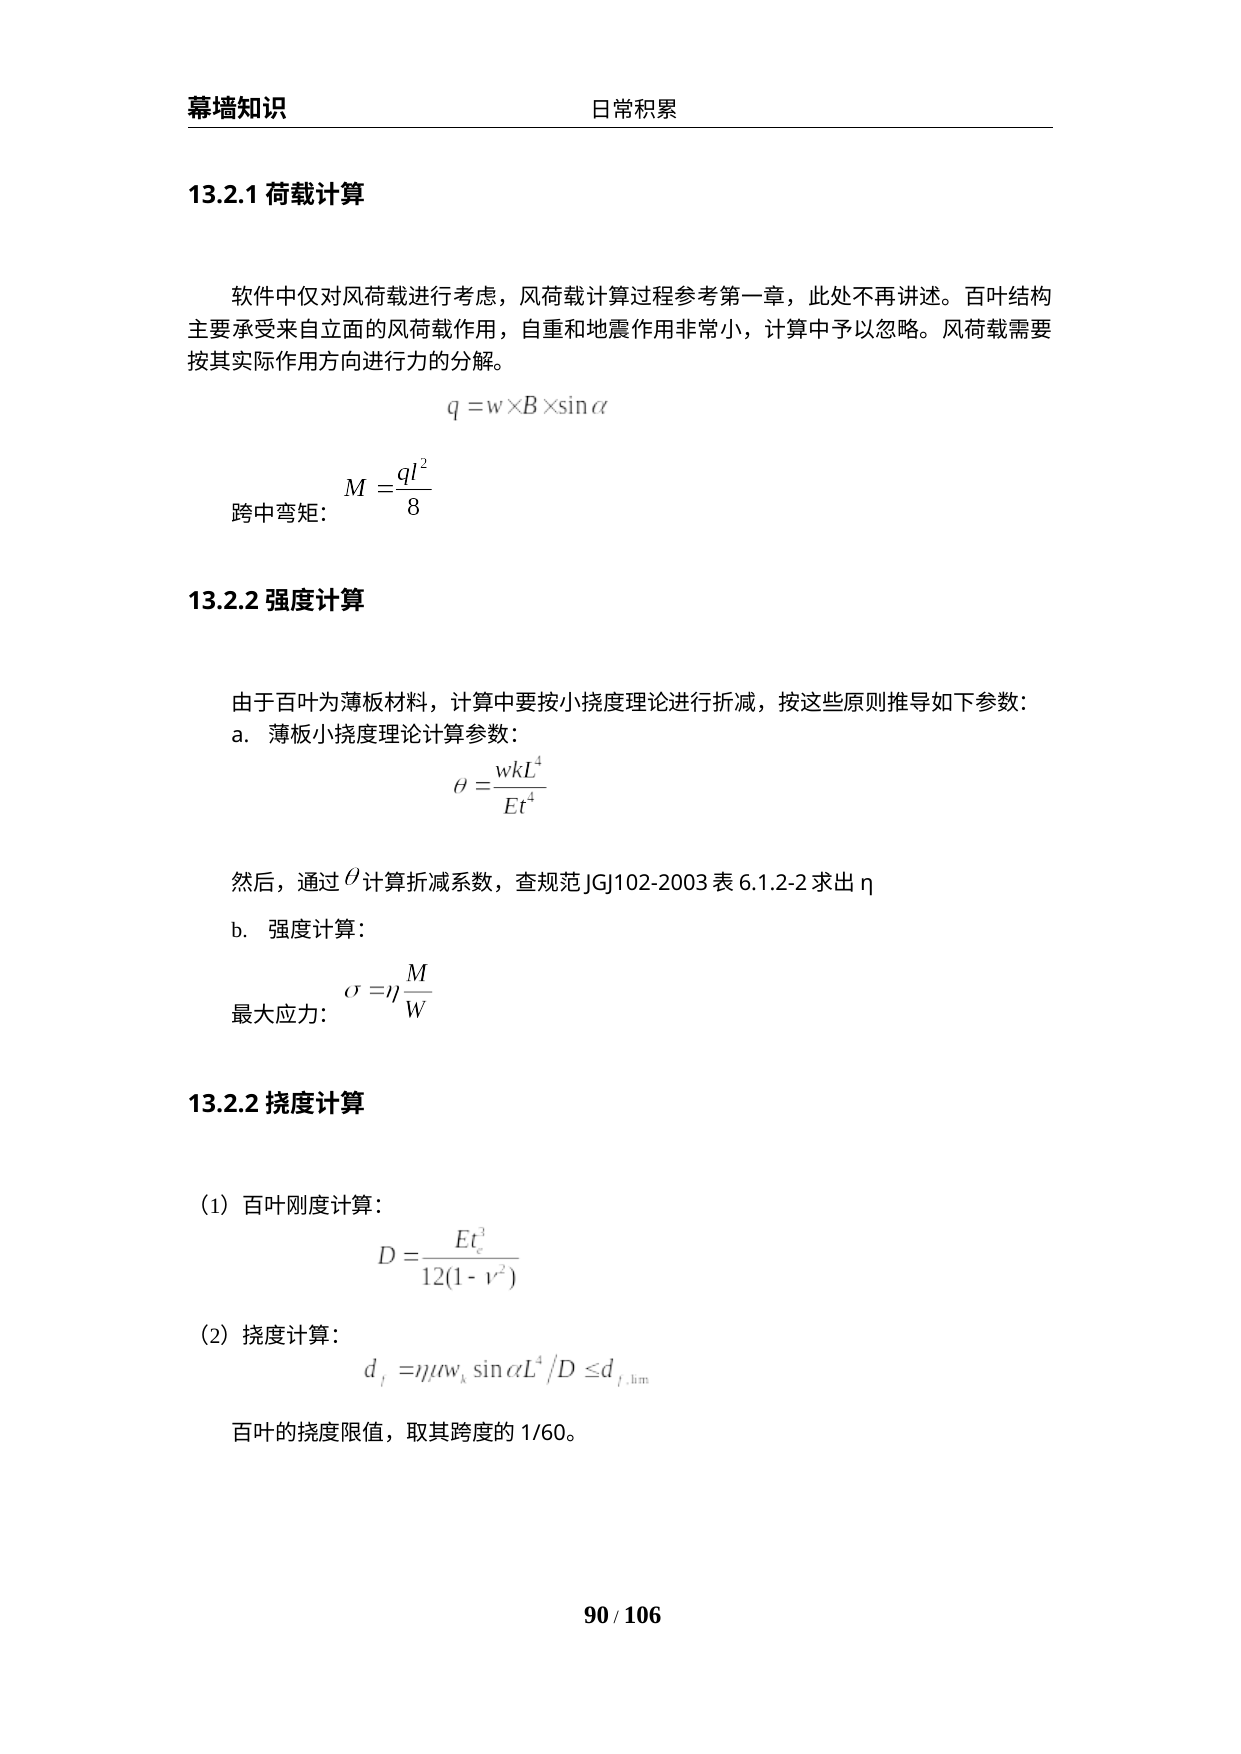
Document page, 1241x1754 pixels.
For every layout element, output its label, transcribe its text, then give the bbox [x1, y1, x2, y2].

subtitle 13.2.1 荷载计算 [187, 160, 1053, 225]
text 最大应力： [187, 944, 1053, 1042]
text （1）百叶刚度计算： [187, 1187, 1053, 1220]
text （2）挠度计算： [187, 1317, 1053, 1350]
list 薄板小挠度理论计算参数： [231, 717, 1053, 749]
list 强度计算： [231, 912, 1053, 944]
subtitle 13.2.2 挠度计算 [187, 1069, 1053, 1134]
text 跨中弯矩： [187, 441, 1053, 539]
subtitle 13.2.2 强度计算 [187, 566, 1053, 631]
text 软件中仅对风荷载进行考虑，风荷载计算过程参考第一章，此处不再讲述。百叶结构主要承受来自立面的风荷载作用，自重和地震作用非常小，计算中予以忽略。风荷载需要按其实际作用方向进行力的分解。 [187, 279, 1053, 376]
text 然后，通过计算折减系数，查规范JGJ102-2003表6.1.2-2求出η [187, 847, 1053, 912]
text 百叶的挠度限值，取其跨度的1/60。 [187, 1415, 1053, 1447]
text 由于百叶为薄板材料，计算中要按小挠度理论进行折减，按这些原则推导如下参数： [187, 684, 1053, 717]
